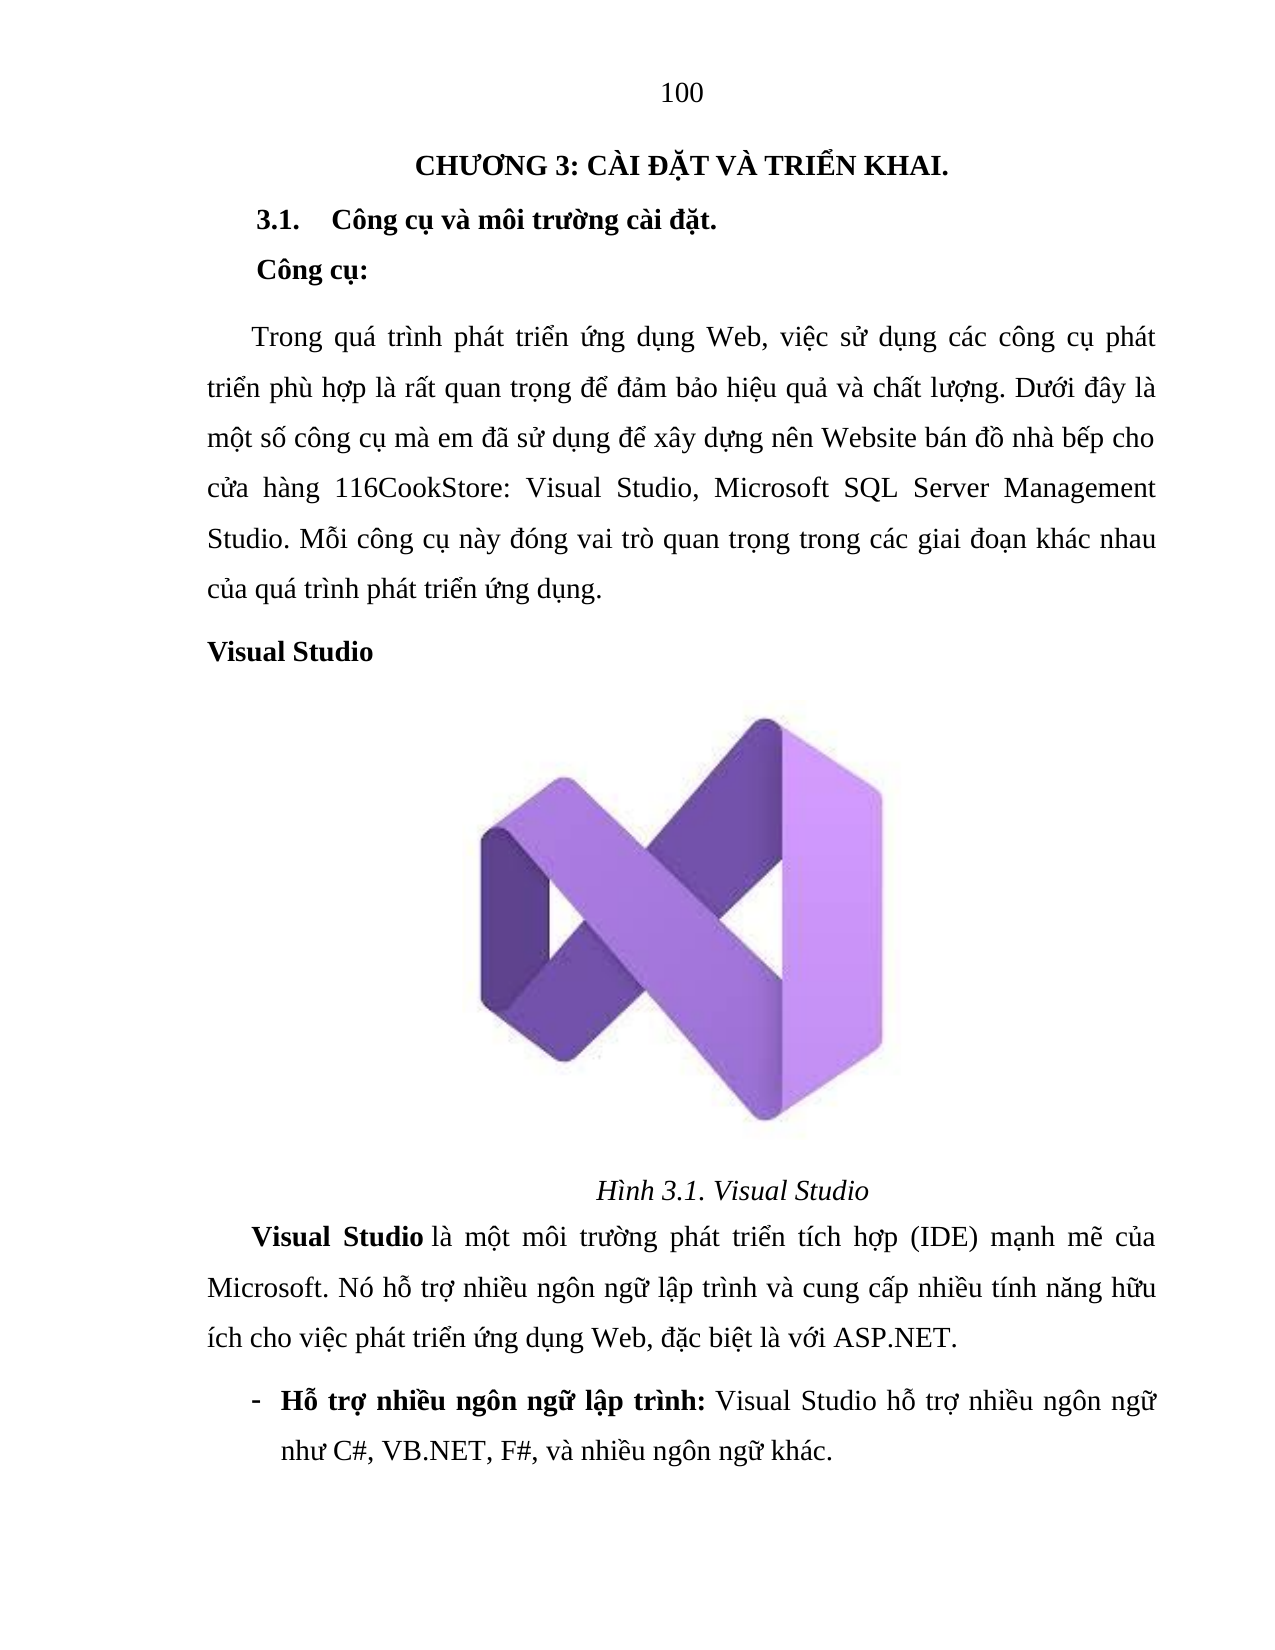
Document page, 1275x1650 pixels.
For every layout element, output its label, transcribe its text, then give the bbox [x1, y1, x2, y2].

text Công cụ: [256, 252, 1157, 286]
text Hình 3.1. Visual Studio [236, 1173, 1157, 1207]
subtitle Công cụ và môi trường cài đặt. [256, 202, 1157, 236]
text Visual Studio là một môi trường phát triển tích hợp (IDE) mạnh mẽ của Microsoft. Nó hỗ trợ nhiều ngôn ngữ lập trình và cung cấp nhiều tính năng hữu ích cho việc phát triển ứng dụng Web, đặc biệt là với ASP.NET. [207, 1219, 1157, 1353]
picture [462, 700, 902, 1140]
text Trong quá trình phát triển ứng dụng Web, việc sử dụng các công cụ phát triển phù hợp là rất quan trọng để đảm bảo hiệu quả và chất lượng. Dưới đây là một số công cụ mà em đã sử dụng để xây dựng nên Website bán đồ nhà bếp cho cửa hàng 116CookStore: Visual Studio, Microsoft SQL Server Management Studio. Mỗi công cụ này đóng vai trò quan trọng trong các giai đoạn khác nhau của quá trình phát triển ứng dụng. [207, 319, 1157, 604]
list Hỗ trợ nhiều ngôn ngữ lập trình: Visual Studio hỗ trợ nhiều ngôn ngữ như C#, VB.NET, F#, và nhiều ngôn ngữ khác. [251, 1383, 1157, 1467]
subtitle CHƯƠNG 3: CÀI ĐẶT VÀ TRIỂN KHAI. [207, 148, 1157, 181]
text Visual Studio [207, 634, 1157, 667]
